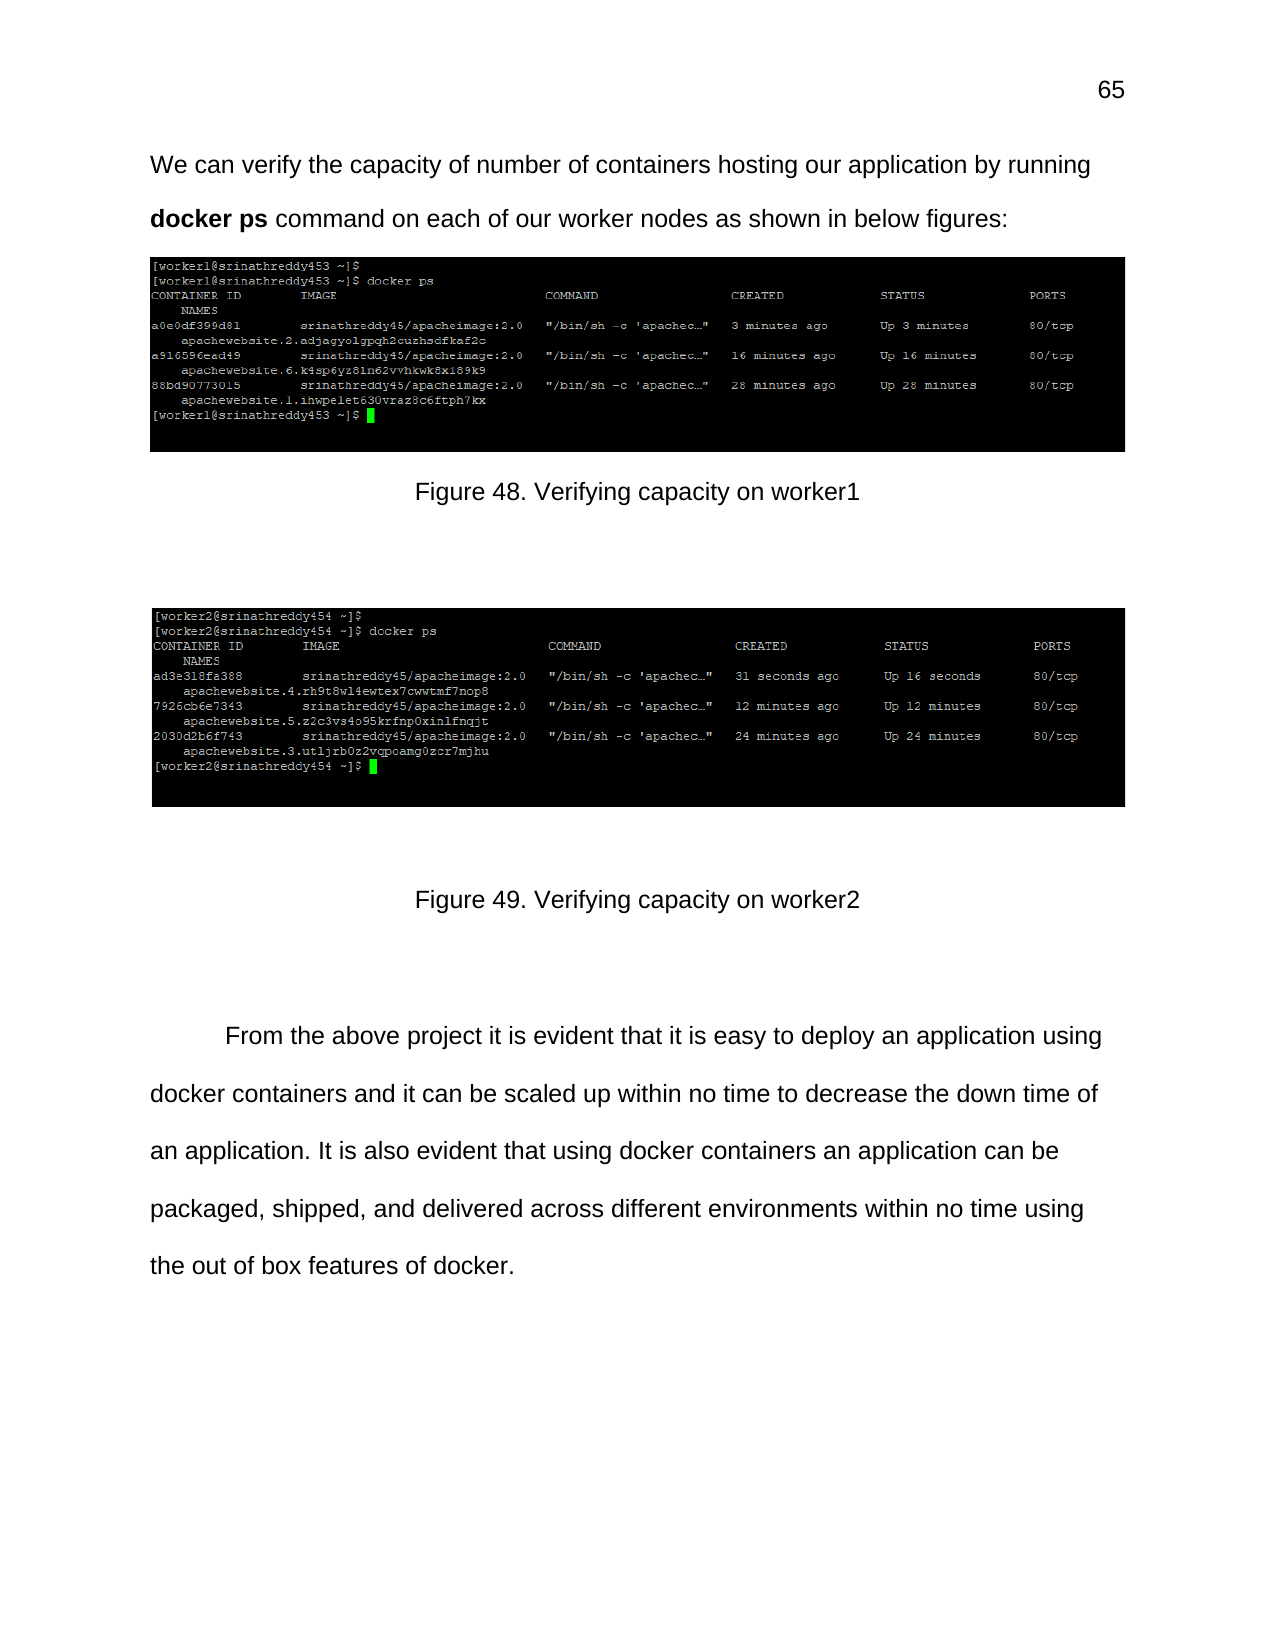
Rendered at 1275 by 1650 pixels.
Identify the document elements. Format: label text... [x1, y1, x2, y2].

text Figure 49. Verifying capacity on worker2 [150, 885, 1125, 914]
text From the above project it is evident that it is easy to deploy an application using docker containers and it can be scaled up within no time to decrease the down time of an application. It is also evident that using docker containers an application can be packaged, shipped, and delivered across different environments within no time using the out of box features of docker. [150, 1021, 1125, 1280]
text Figure 48. Verifying capacity on worker1 [150, 477, 1125, 506]
picture [150, 257, 1125, 452]
text We can verify the capacity of number of containers hosting our application by running [150, 150, 1125, 179]
text docker ps command on each of our worker nodes as shown in below figures: [150, 204, 1125, 233]
picture [150, 608, 1125, 807]
